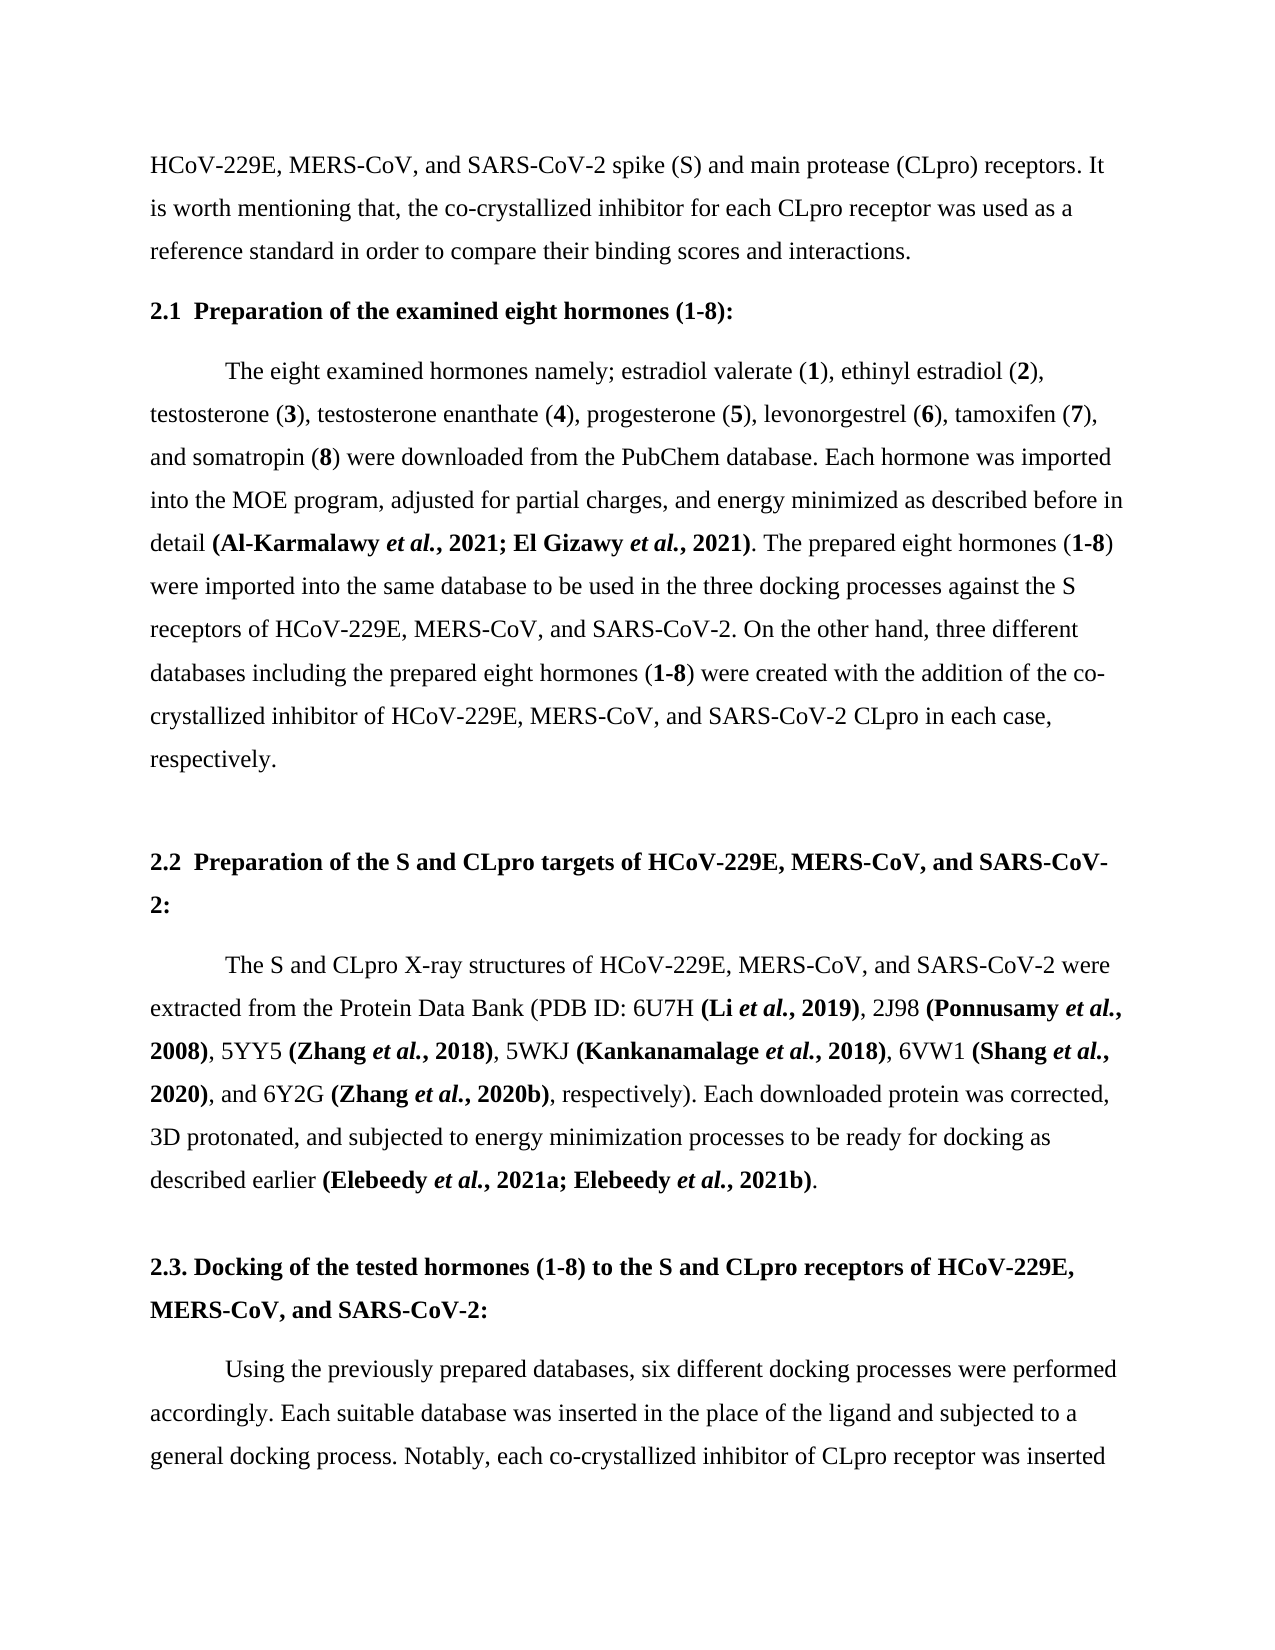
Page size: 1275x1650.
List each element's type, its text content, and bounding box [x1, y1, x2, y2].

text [150, 150, 1125, 265]
text The S and CLpro X-ray structures of HCoV-229E, MERS-CoV, and SARS-CoV-2 were extracted from the Protein Data Bank (PDB ID: 6U7H (Li et al., 2019), 2J98 (Ponnusamy et al., 2008), 5YY5 (Zhang et al., 2018), 5WKJ (Kankanamalage et al., 2018), 6VW1 (Shang et al., 2020), and 6Y2G (Zhang et al., 2020b), respectively). Each downloaded protein was corrected, 3D protonated, and subjected to energy minimization processes to be ready for docking as described earlier (Elebeedy et al., 2021a; Elebeedy et al., 2021b). [150, 950, 1125, 1194]
text 2.2 Preparation of the S and CLpro targets of HCoV-229E, MERS-CoV, and SARS-CoV-2: [150, 847, 1125, 919]
text 2.3. Docking of the tested hormones (1-8) to the S and CLpro receptors of HCoV-229E, MERS-CoV, and SARS-CoV-2: [150, 1252, 1125, 1323]
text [150, 1354, 1125, 1469]
text The eight examined hormones namely; estradiol valerate (1), ethinyl estradiol (2), testosterone (3), testosterone enanthate (4), progesterone (5), levonorgestrel (6), tamoxifen (7), and somatropin (8) were downloaded from the PubChem database. Each hormone was imported into the MOE program, adjusted for partial charges, and energy minimized as described before in detail (Al-Karmalawy et al., 2021; El Gizawy et al., 2021). The prepared eight hormones (1-8) were imported into the same database to be used in the three docking processes against the S receptors of HCoV-229E, MERS-CoV, and SARS-CoV-2. On the other hand, three different databases including the prepared eight hormones (1-8) were created with the addition of the co-crystallized inhibitor of HCoV-229E, MERS-CoV, and SARS-CoV-2 CLpro in each case, respectively. [150, 356, 1125, 773]
text 2.1 Preparation of the examined eight hormones (1-8): [150, 296, 1125, 325]
